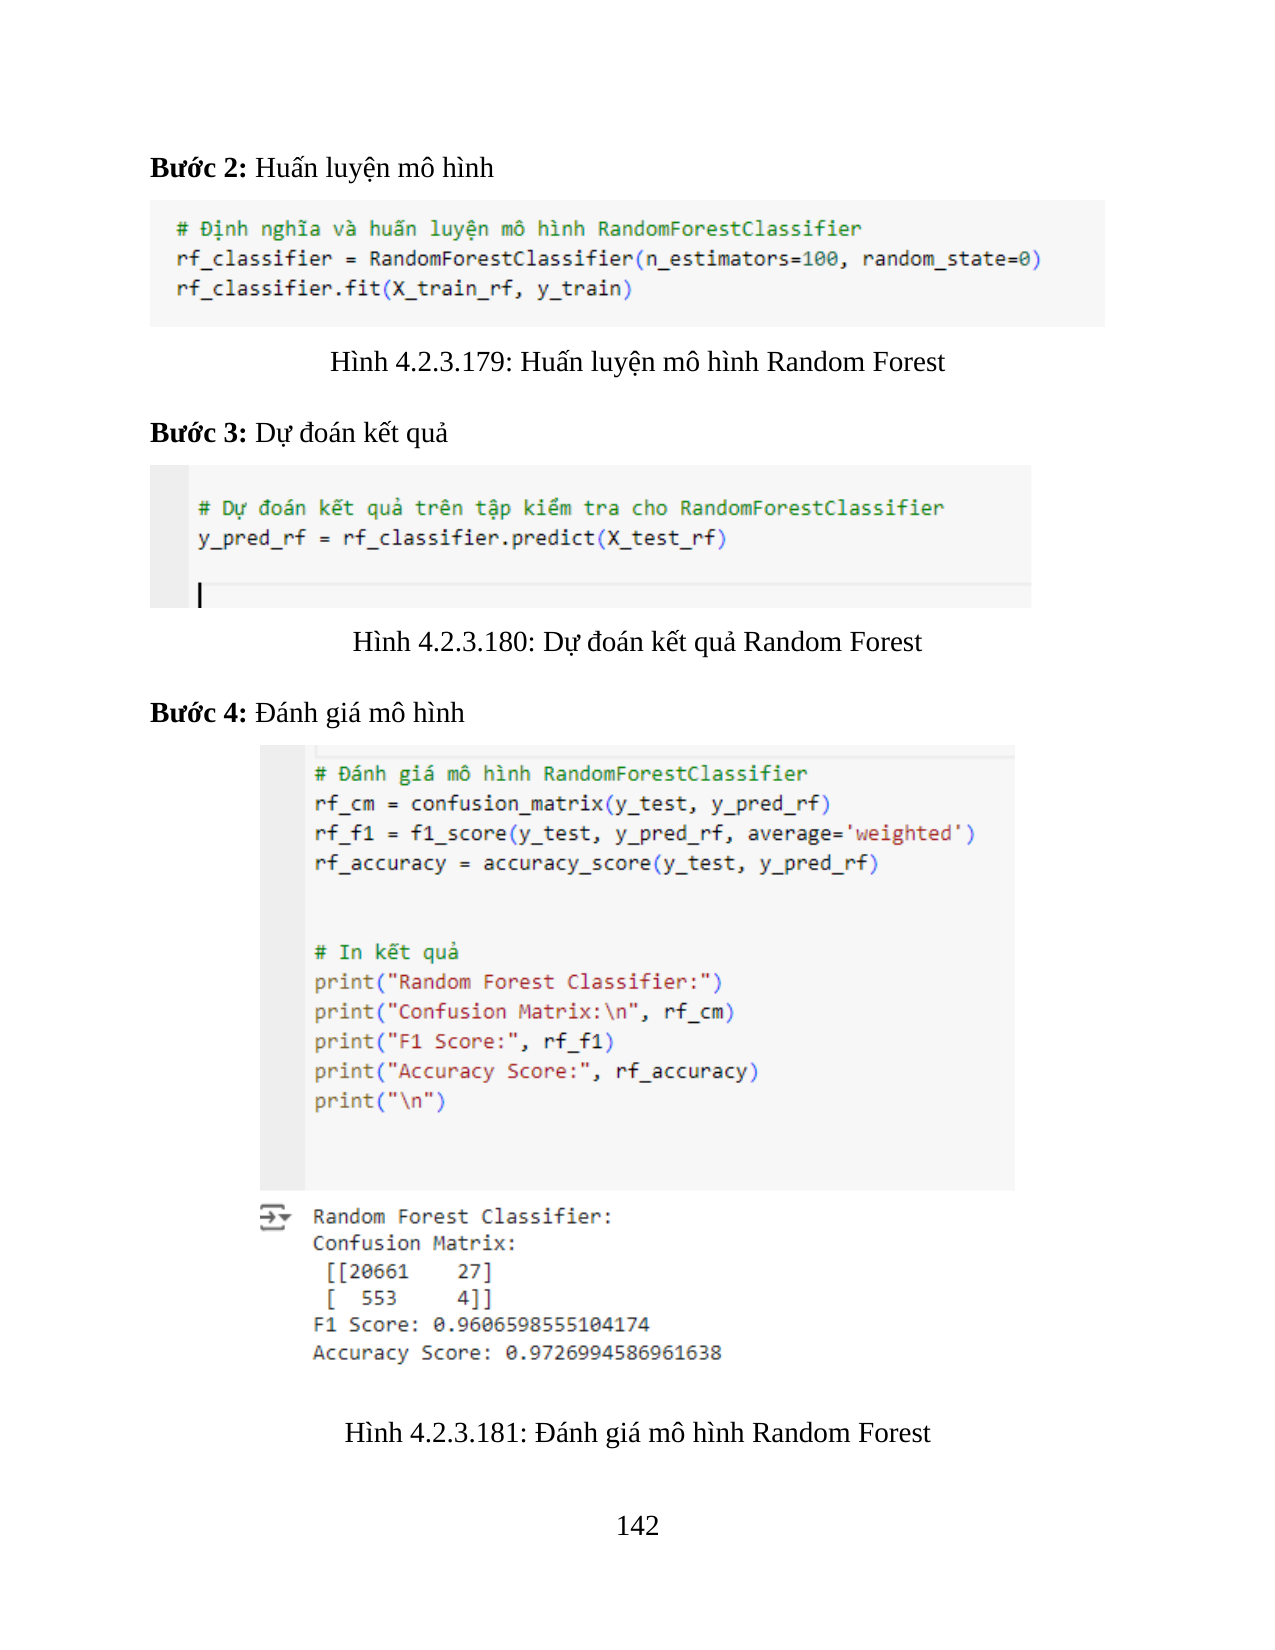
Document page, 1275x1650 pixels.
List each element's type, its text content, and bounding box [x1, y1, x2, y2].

text Bước 2: Huấn luyện mô hình [150, 150, 1125, 183]
text Bước 3: Dự đoán kết quả [150, 415, 1125, 448]
text Bước 4: Đánh giá mô hình [150, 695, 1125, 729]
picture [260, 745, 1015, 1399]
picture [150, 465, 1032, 608]
picture [150, 200, 1105, 327]
